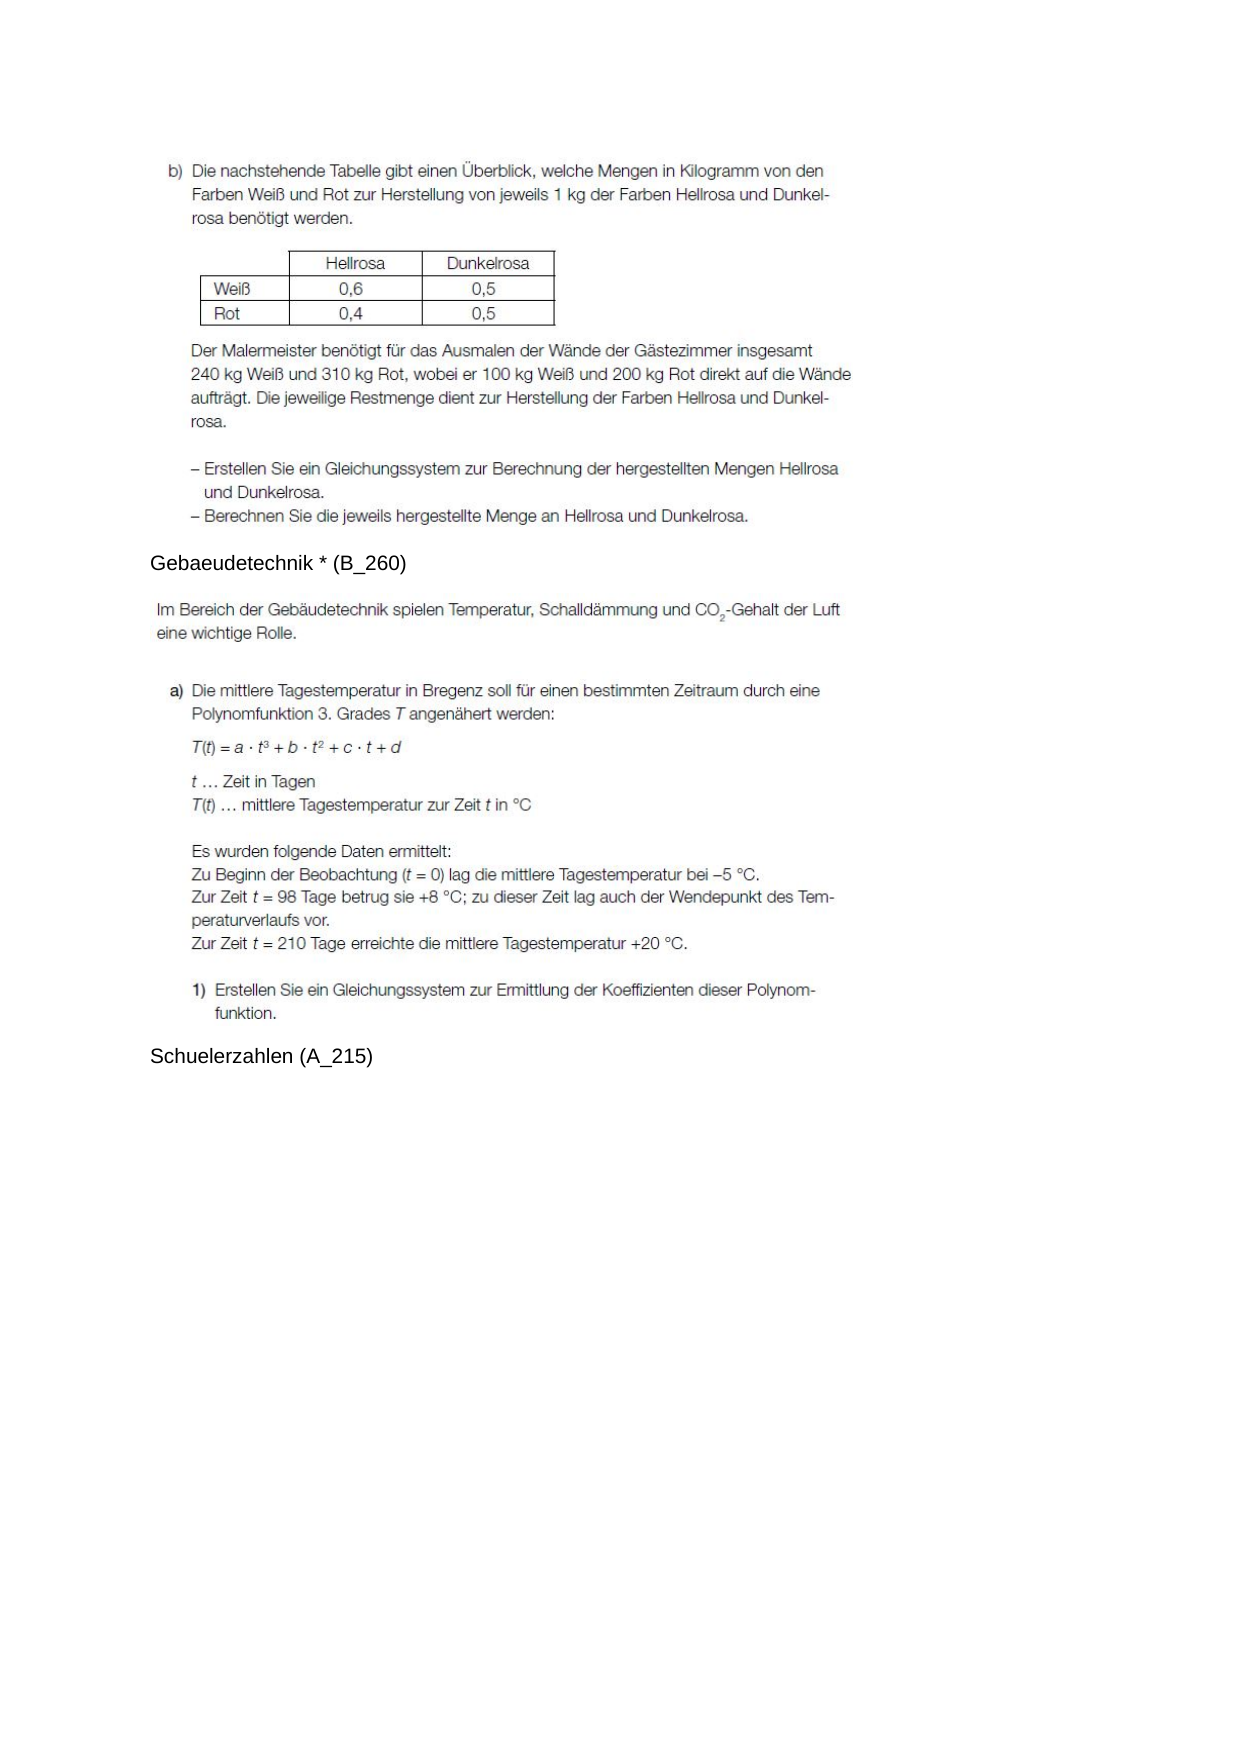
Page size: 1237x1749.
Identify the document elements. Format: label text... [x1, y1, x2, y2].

text Schuelerzahlen (A_215) [150, 1044, 1086, 1068]
picture [150, 593, 859, 653]
picture [150, 671, 859, 1026]
picture [150, 149, 858, 532]
text Gebaeudetechnik * (B_260) [150, 551, 1086, 575]
